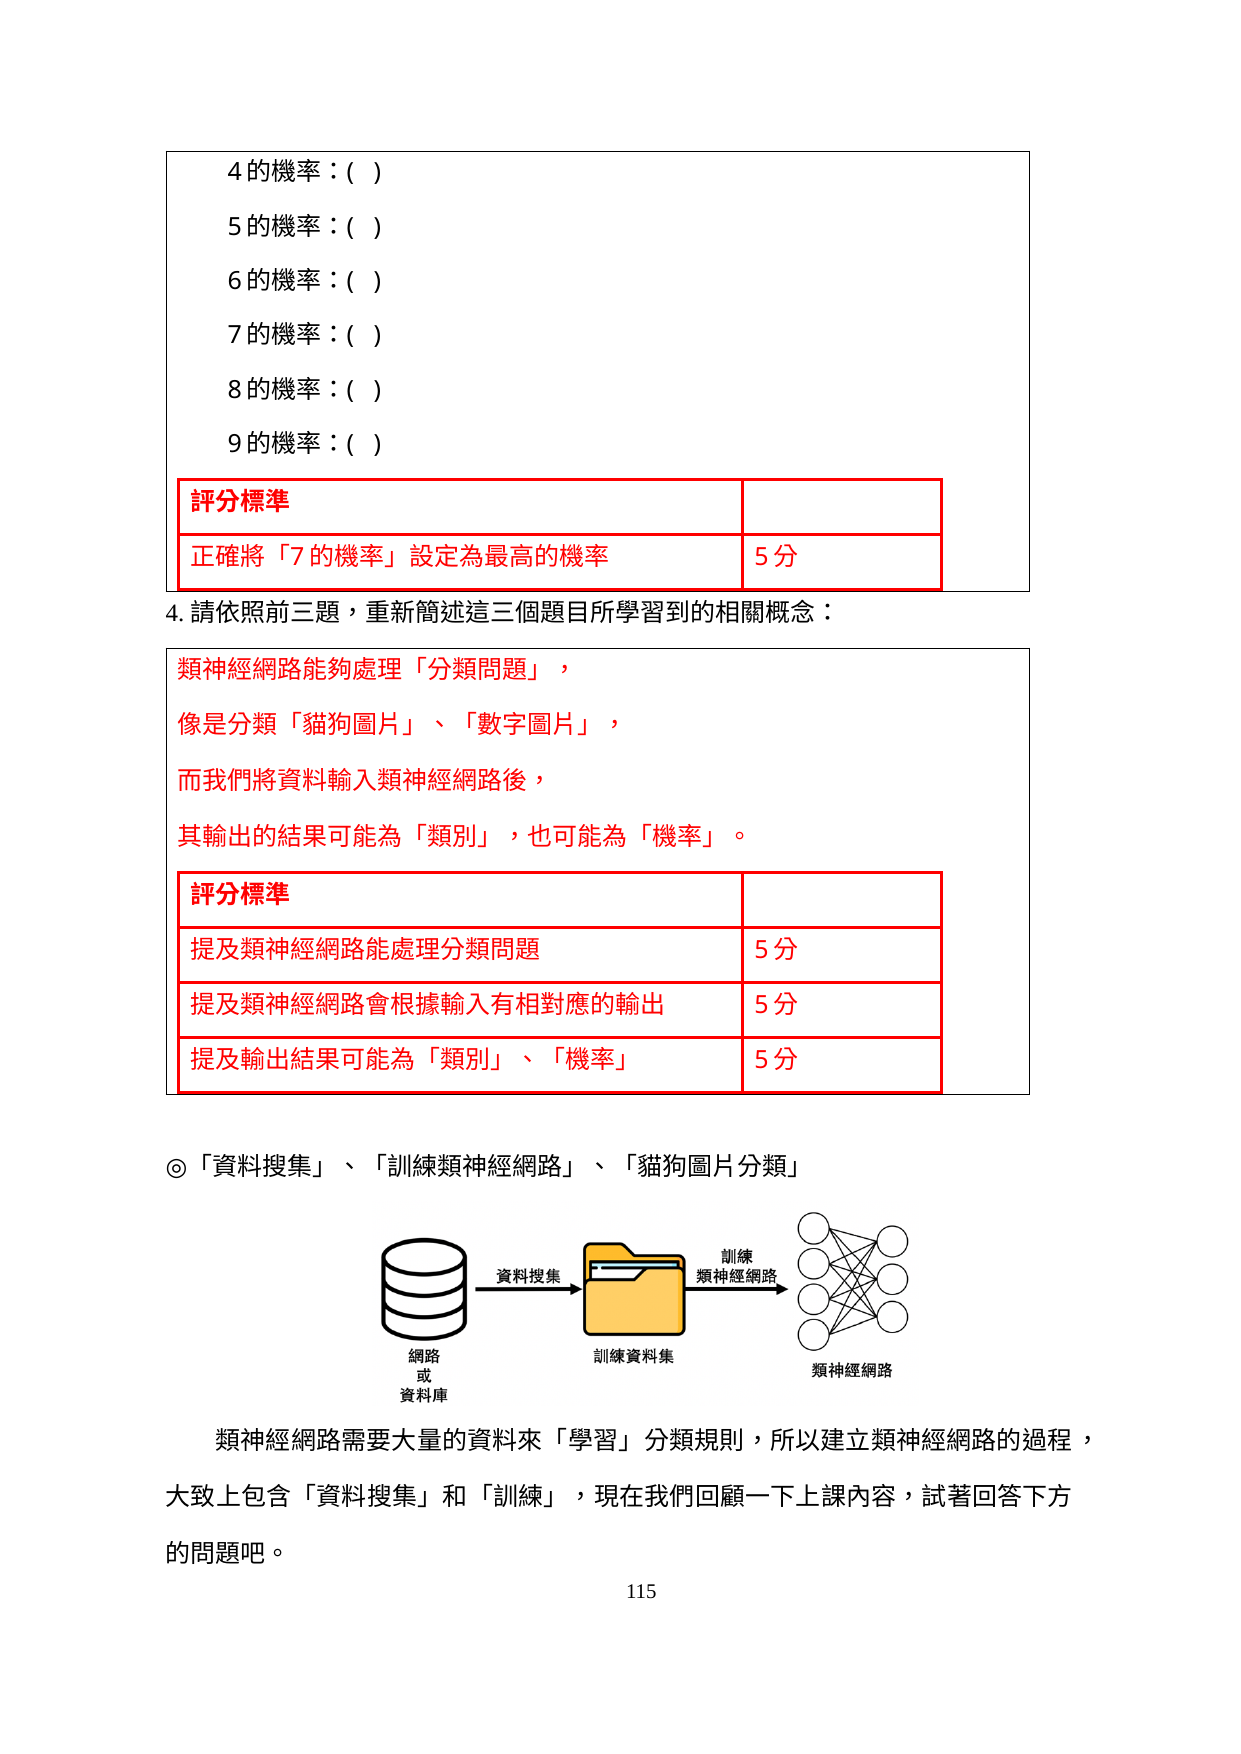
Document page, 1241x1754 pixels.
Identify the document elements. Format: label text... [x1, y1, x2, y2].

text 類神經網路需要大量的資料來「學習」分類規則，所以建立類神經網路的過程，大致上包含「資料搜集」和「訓練」，現在我們回顧一下上課內容，試著回答下方的問題吧。 [165, 1420, 1075, 1570]
table_header 類神經網路能夠處理「分類問題」， 像是分類「貓狗圖片」、「數字圖片」， 而我們將資料輸入類神經網路後， 其輸出的結果可能為「類別」，也可能為「機率」。 [167, 649, 1029, 1094]
text 4. 請依照前三題，重新簡述這三個題目所學習到的相關概念： [165, 592, 1075, 629]
picture [372, 1200, 919, 1406]
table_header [167, 152, 1029, 591]
text ◎「資料搜集」、「訓練類神經網路」、「貓狗圖片分類」 [165, 1146, 1075, 1182]
